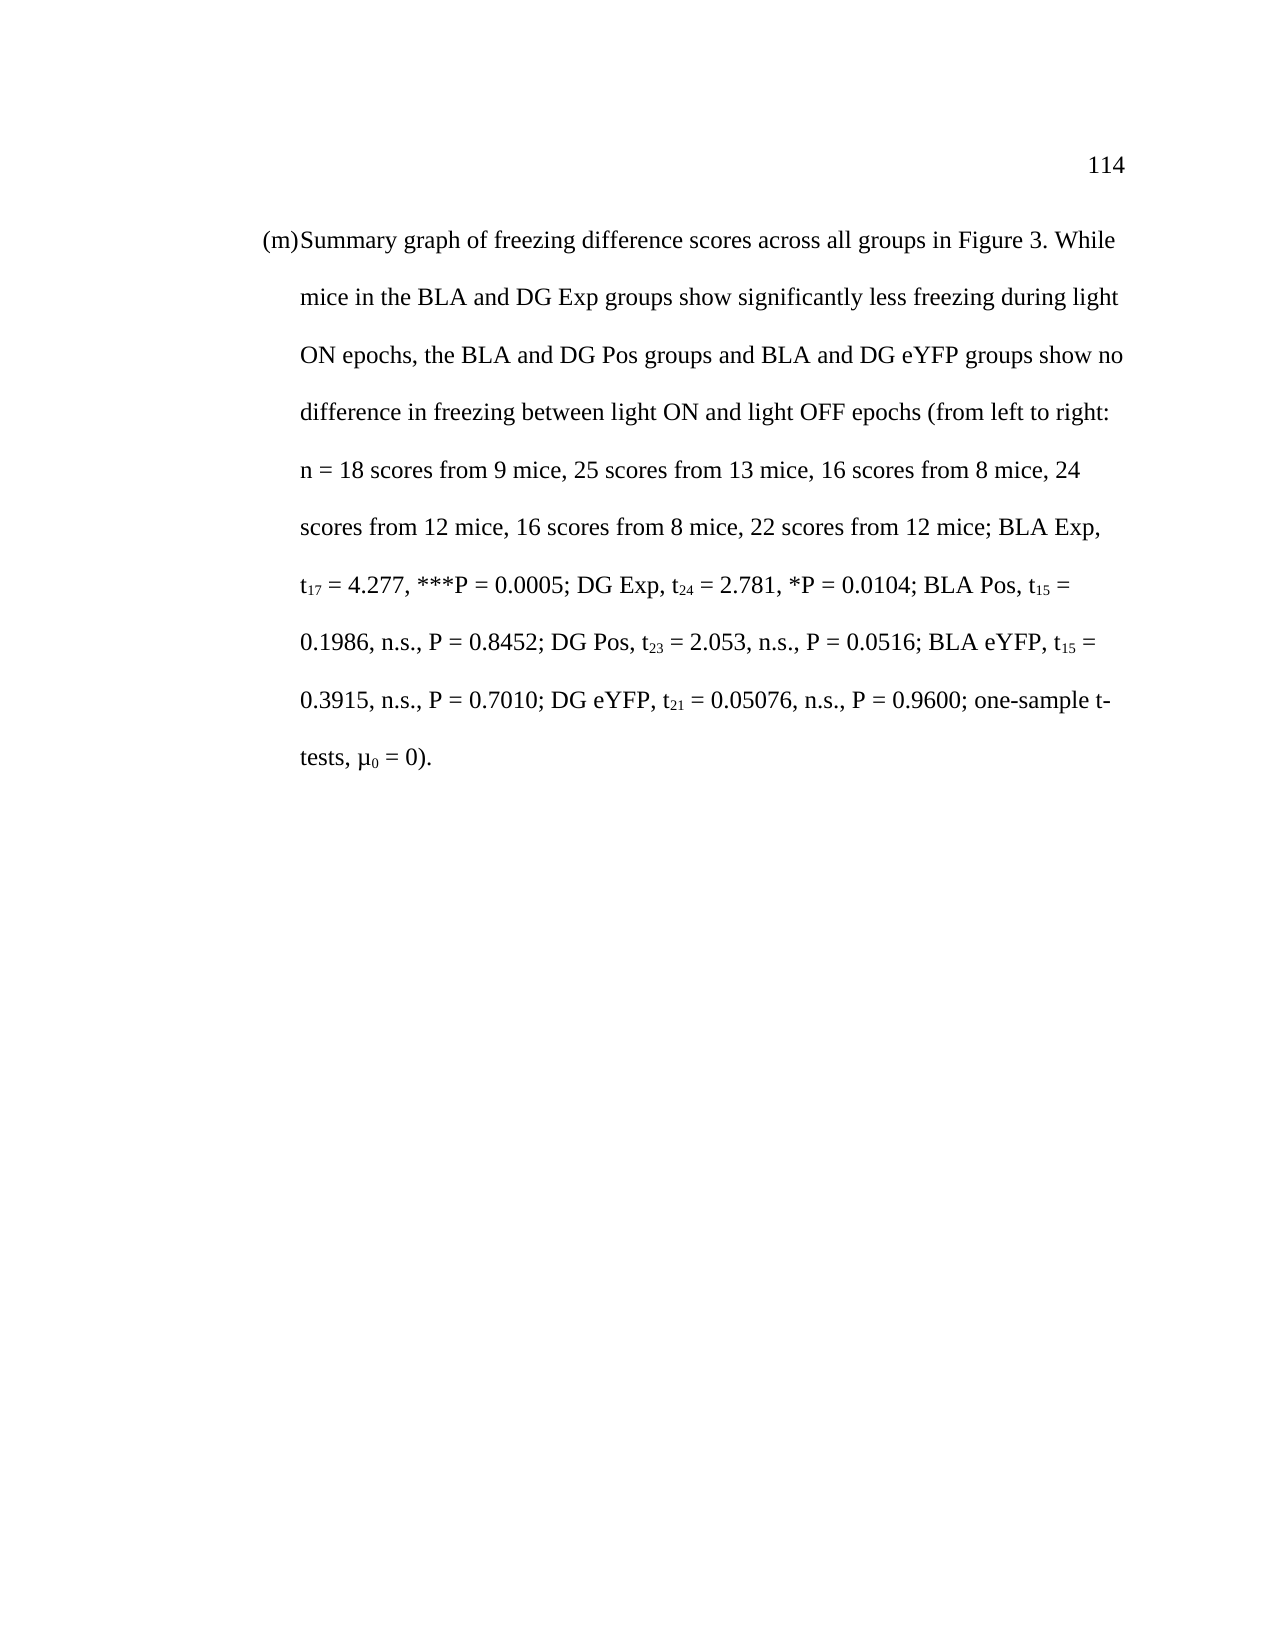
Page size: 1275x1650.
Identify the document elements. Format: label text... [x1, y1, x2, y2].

list Summary graph of freezing difference scores across all groups in Figure 3. While mice in the BLA and DG Exp groups show significantly less freezing during light ON epochs, the BLA and DG Pos groups and BLA and DG eYFP groups show no difference in freezing between light ON and light OFF epochs (from left to right: n = 18 scores from 9 mice, 25 scores from 13 mice, 16 scores from 8 mice, 24 scores from 12 mice, 16 scores from 8 mice, 22 scores from 12 mice; BLA Exp, t17 = 4.277, ***P = 0.0005; DG Exp, t24 = 2.781, *P = 0.0104; BLA Pos, t15 = 0.1986, n.s., P = 0.8452; DG Pos, t23 = 2.053, n.s., P = 0.0516; BLA eYFP, t15 = 0.3915, n.s., P = 0.7010; DG eYFP, t21 = 0.05076, n.s., P = 0.9600; one-sample t-tests, µ0 = 0). [262, 225, 1125, 771]
